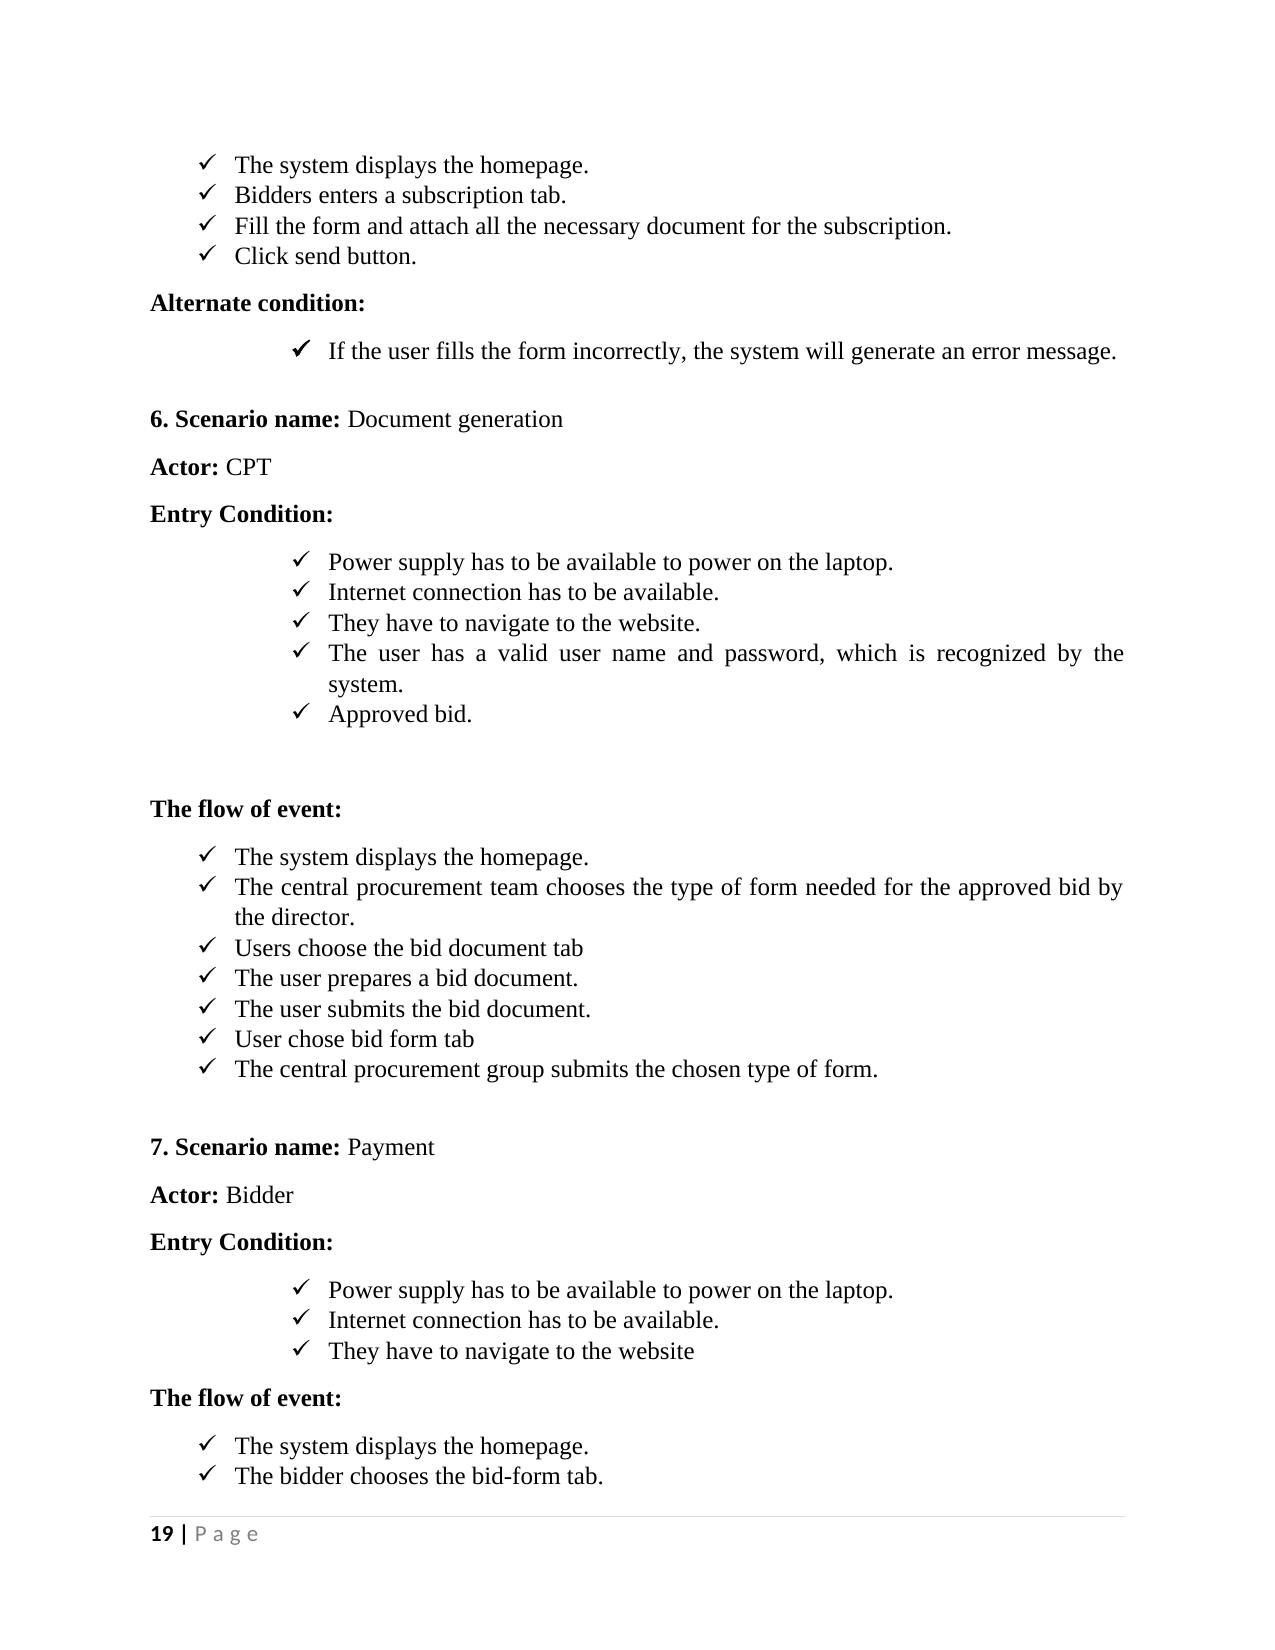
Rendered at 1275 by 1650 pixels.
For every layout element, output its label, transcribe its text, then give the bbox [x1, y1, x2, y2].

text Actor: Bidder [150, 1180, 1125, 1208]
text Entry Condition: [150, 499, 1125, 528]
list Approved bid. [291, 699, 1125, 728]
list User chose bid form tab [197, 1024, 1125, 1053]
list The user submits the bid document. [197, 994, 1125, 1022]
text 6. Scenario name: Document generation [150, 404, 1125, 433]
list Fill the form and attach all the necessary document for the subscription. [197, 211, 1125, 239]
list Internet connection has to be available. [291, 577, 1125, 606]
list The central procurement team chooses the type of form needed for the approved bid by the director. [197, 872, 1125, 931]
list The system displays the homepage. [197, 842, 1125, 870]
text The flow of event: [150, 1383, 1125, 1412]
list The system displays the homepage. [197, 150, 1125, 179]
list If the user fills the form incorrectly, the system will generate an error message. [291, 336, 1125, 365]
list Bidders enters a subscription tab. [197, 180, 1125, 209]
text Entry Condition: [150, 1227, 1125, 1256]
list The central procurement group submits the chosen type of form. [197, 1054, 1125, 1083]
list The bidder chooses the bid-form tab. [197, 1461, 1125, 1490]
list They have to navigate to the website. [291, 608, 1125, 637]
list Internet connection has to be available. [291, 1306, 1125, 1334]
list The user prepares a bid document. [197, 963, 1125, 992]
text The flow of event: [150, 794, 1125, 823]
list The user has a valid user name and password, which is recognized by the system. [291, 638, 1125, 697]
text 7. Scenario name: Payment [150, 1132, 1125, 1161]
list The system displays the homepage. [197, 1431, 1125, 1459]
list Users choose the bid document tab [197, 933, 1125, 962]
list Power supply has to be available to power on the laptop. [291, 1275, 1125, 1304]
list Click send button. [197, 241, 1125, 270]
text Alternate condition: [150, 288, 1125, 317]
list Power supply has to be available to power on the laptop. [291, 547, 1125, 576]
list They have to navigate to the website [291, 1336, 1125, 1365]
text Actor: CPT [150, 452, 1125, 480]
